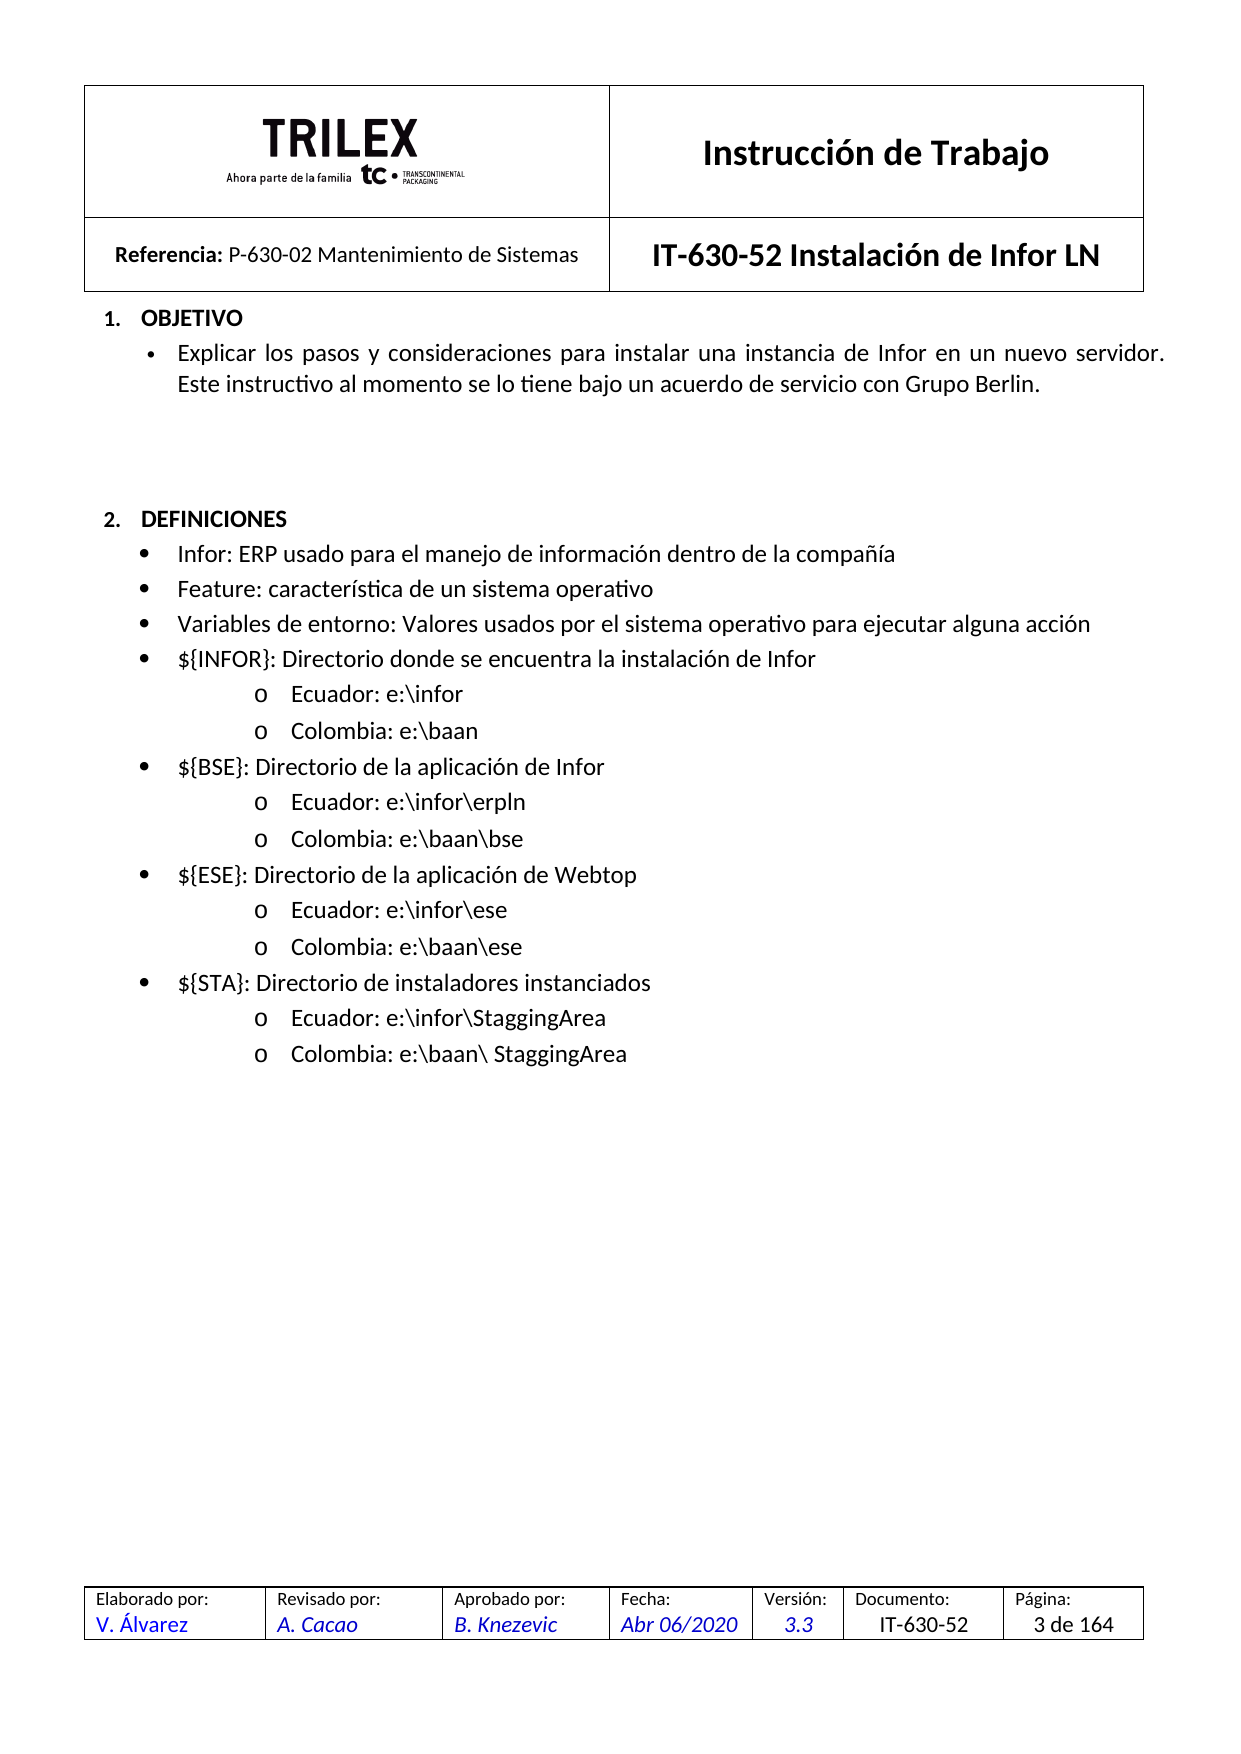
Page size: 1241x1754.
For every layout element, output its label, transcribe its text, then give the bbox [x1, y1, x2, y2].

list Ecuador: e:\infor\ese [253, 894, 1166, 926]
list Ecuador: e:\infor [253, 678, 1166, 710]
list Ecuador: e:\infor\StaggingArea [253, 1002, 1166, 1034]
list ${BSE}: Directorio de la aplicación de Infor [140, 751, 1166, 782]
picture [207, 93, 487, 210]
list Colombia: e:\baan\ese [253, 931, 1166, 962]
list ${ESE}: Directorio de la aplicación de Webtop [140, 859, 1166, 890]
subtitle DEFINICIONES [103, 503, 1240, 534]
list Explicar los pasos y consideraciones para instalar una instancia de Infor en un nuevo servidor. [148, 337, 1166, 398]
list Colombia: e:\baan\ StaggingArea [253, 1038, 1166, 1070]
list ${STA}: Directorio de instaladores instanciados [140, 967, 1166, 998]
list Colombia: e:\baan [253, 715, 1166, 747]
list Colombia: e:\baan\bse [253, 823, 1166, 854]
subtitle OBJETIVO [103, 302, 1240, 333]
list Variables de entorno: Valores usados por el sistema operativo para ejecutar alguna acción [140, 608, 1166, 639]
list Feature: característica de un sistema operativo [140, 573, 1166, 604]
list ${INFOR}: Directorio donde se encuentra la instalación de Infor [140, 643, 1166, 674]
list Infor: ERP usado para el manejo de información dentro de la compañía [140, 538, 1166, 569]
list Ecuador: e:\infor\erpln [253, 786, 1166, 818]
